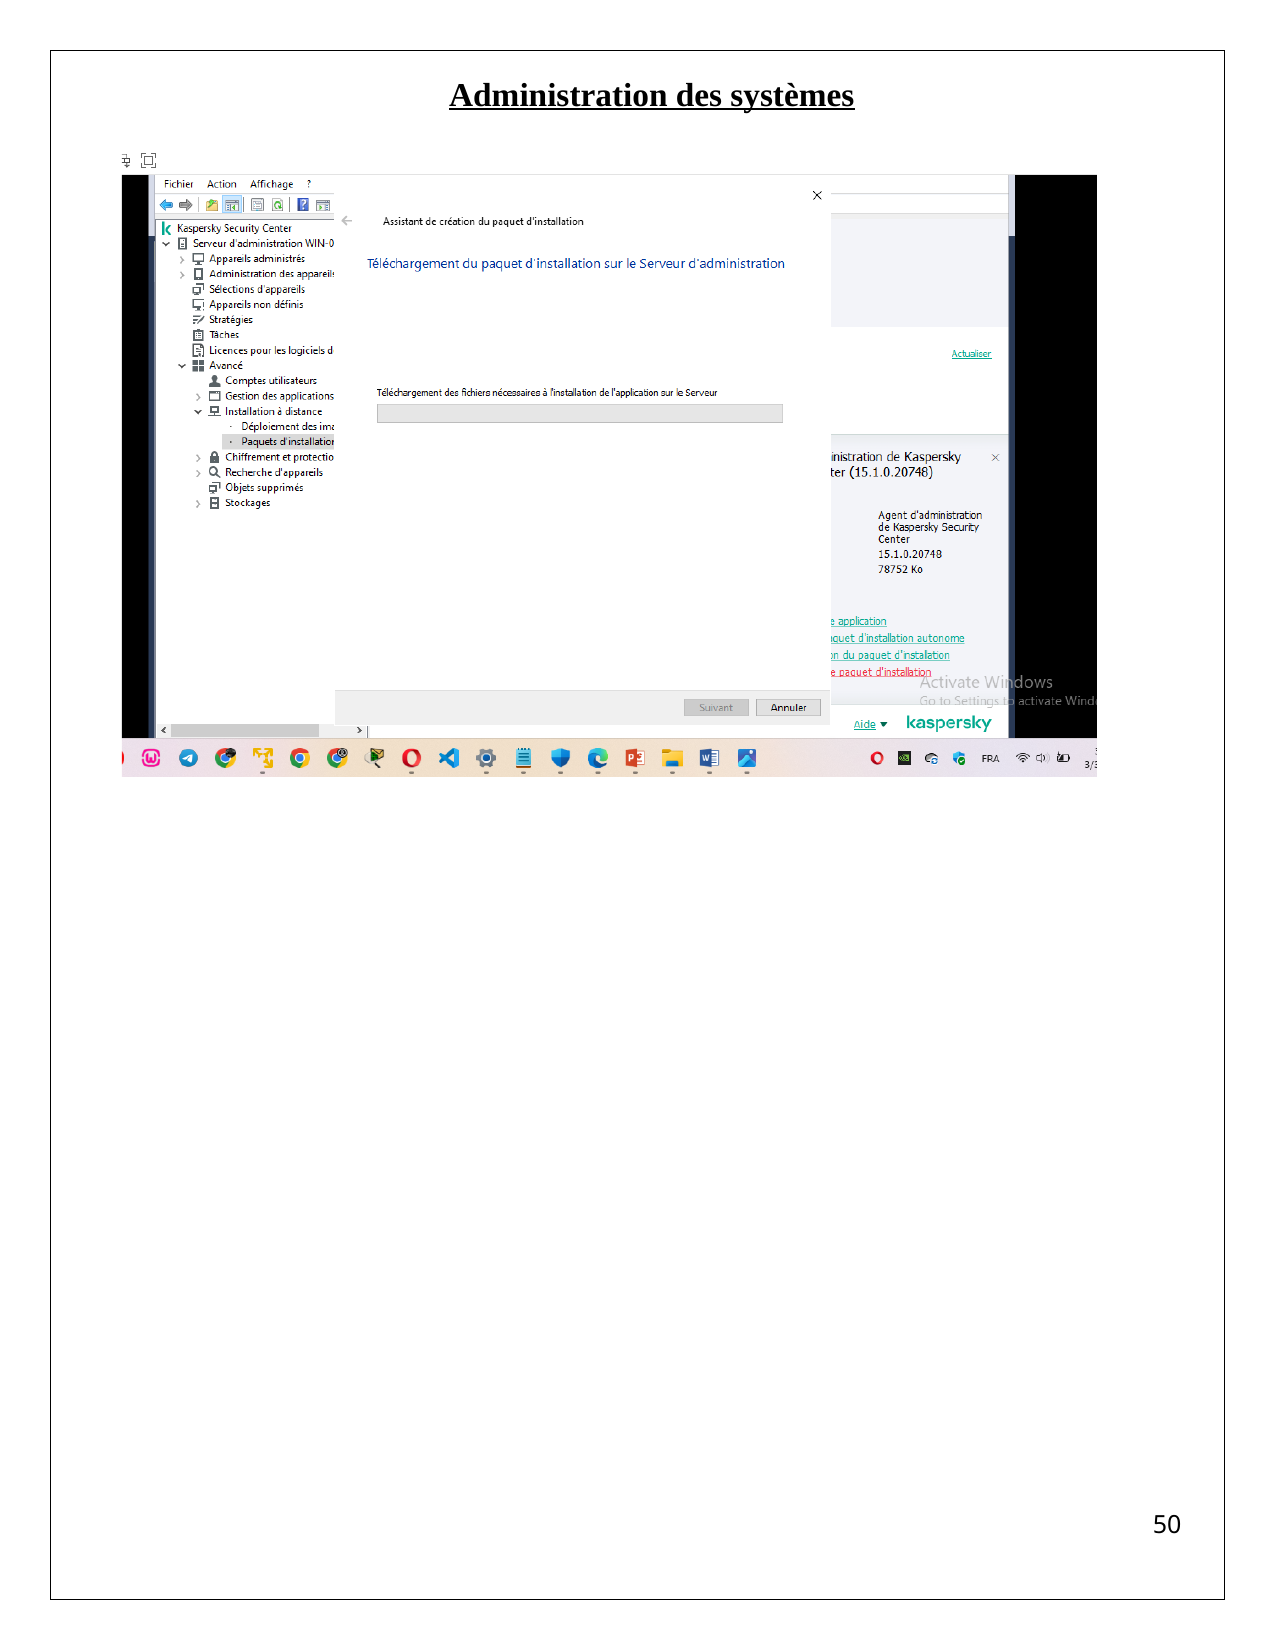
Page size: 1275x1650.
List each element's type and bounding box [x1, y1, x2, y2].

picture [121, 150, 1097, 777]
